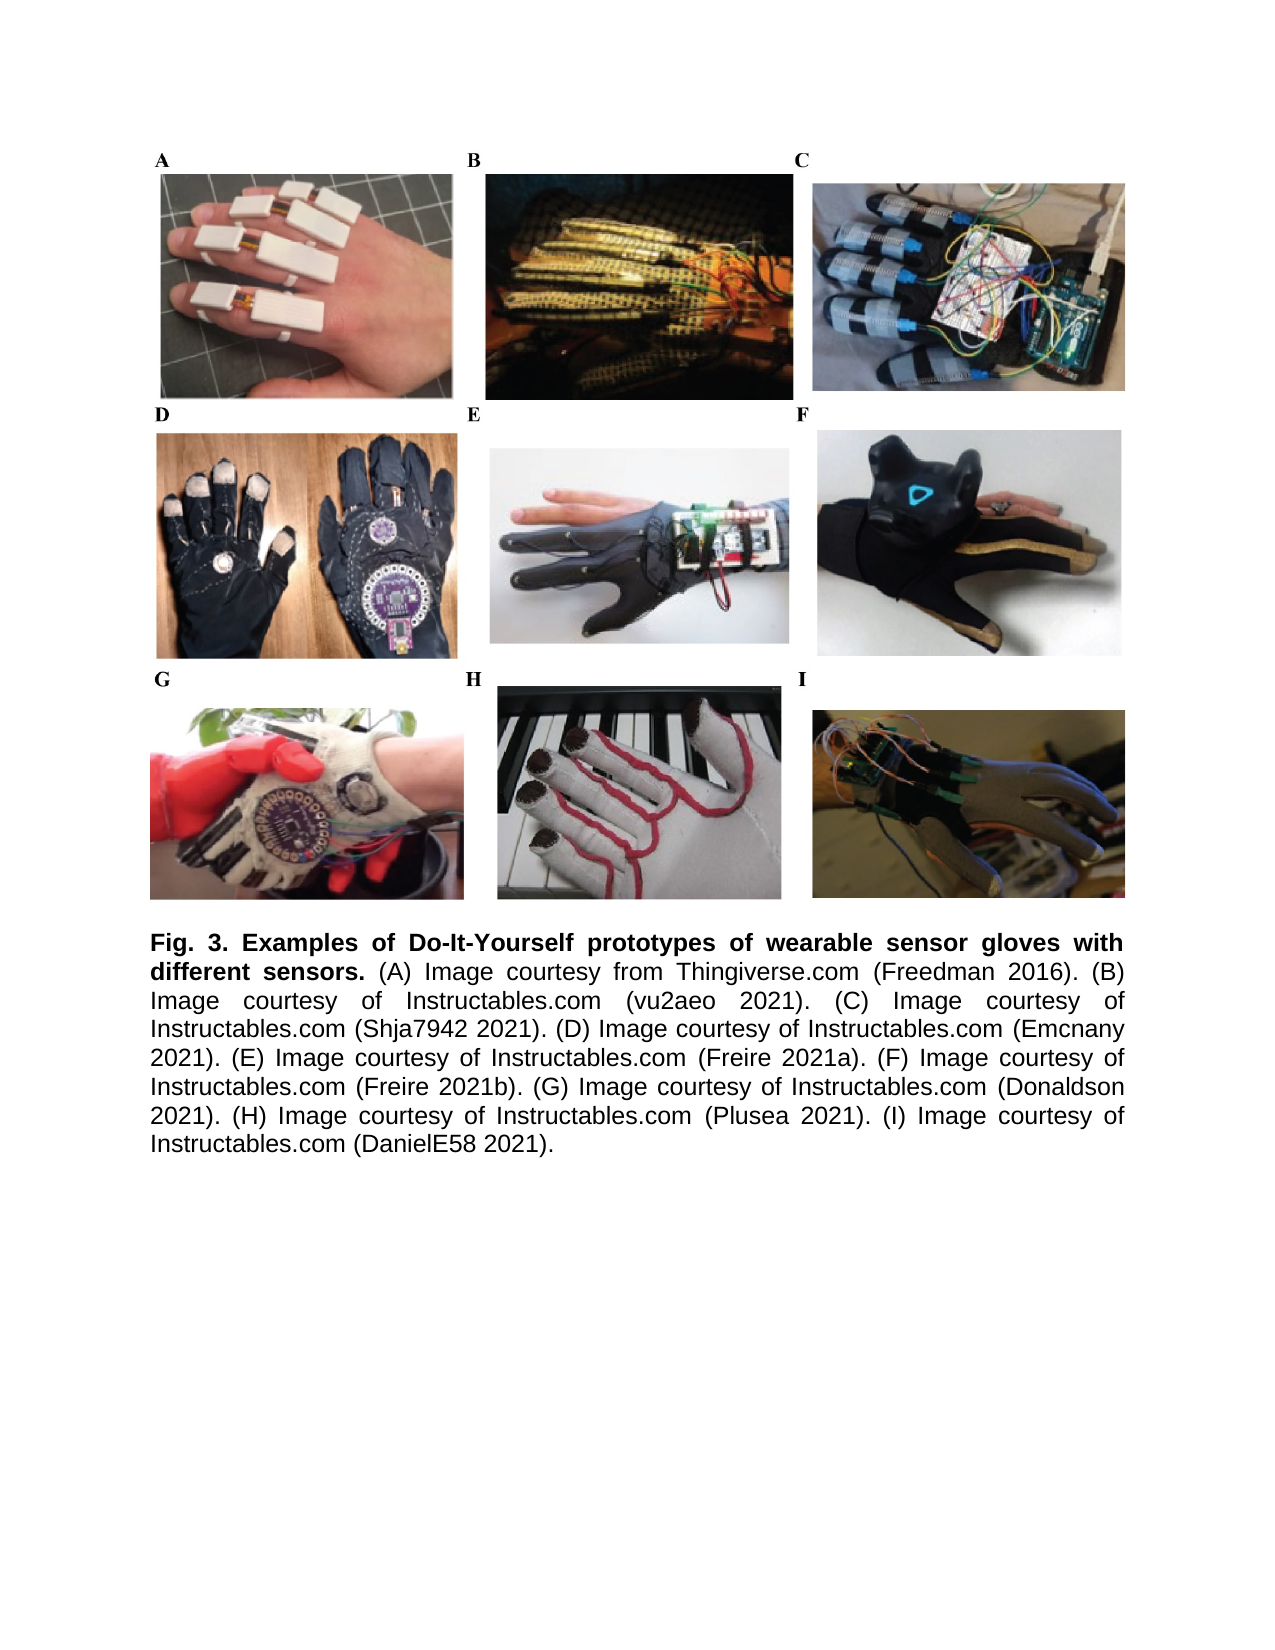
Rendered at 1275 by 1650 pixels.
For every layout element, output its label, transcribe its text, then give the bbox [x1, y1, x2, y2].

picture [150, 150, 1125, 900]
text Fig. 3. Examples of Do-It-Yourself prototypes of wearable sensor gloves with different sensors. (A) Image courtesy from Thingiverse.com (Freedman 2016). (B) Image courtesy of Instructables.com (vu2aeo 2021). (C) Image courtesy of Instructables.com (Shja7942 2021). (D) Image courtesy of Instructables.com (Emcnany 2021). (E) Image courtesy of Instructables.com (Freire 2021a). (F) Image courtesy of Instructables.com (Freire 2021b). (G) Image courtesy of Instructables.com (Donaldson 2021). (H) Image courtesy of Instructables.com (Plusea 2021). (I) Image courtesy of Instructables.com (DanielE58 2021). [150, 928, 1125, 1158]
